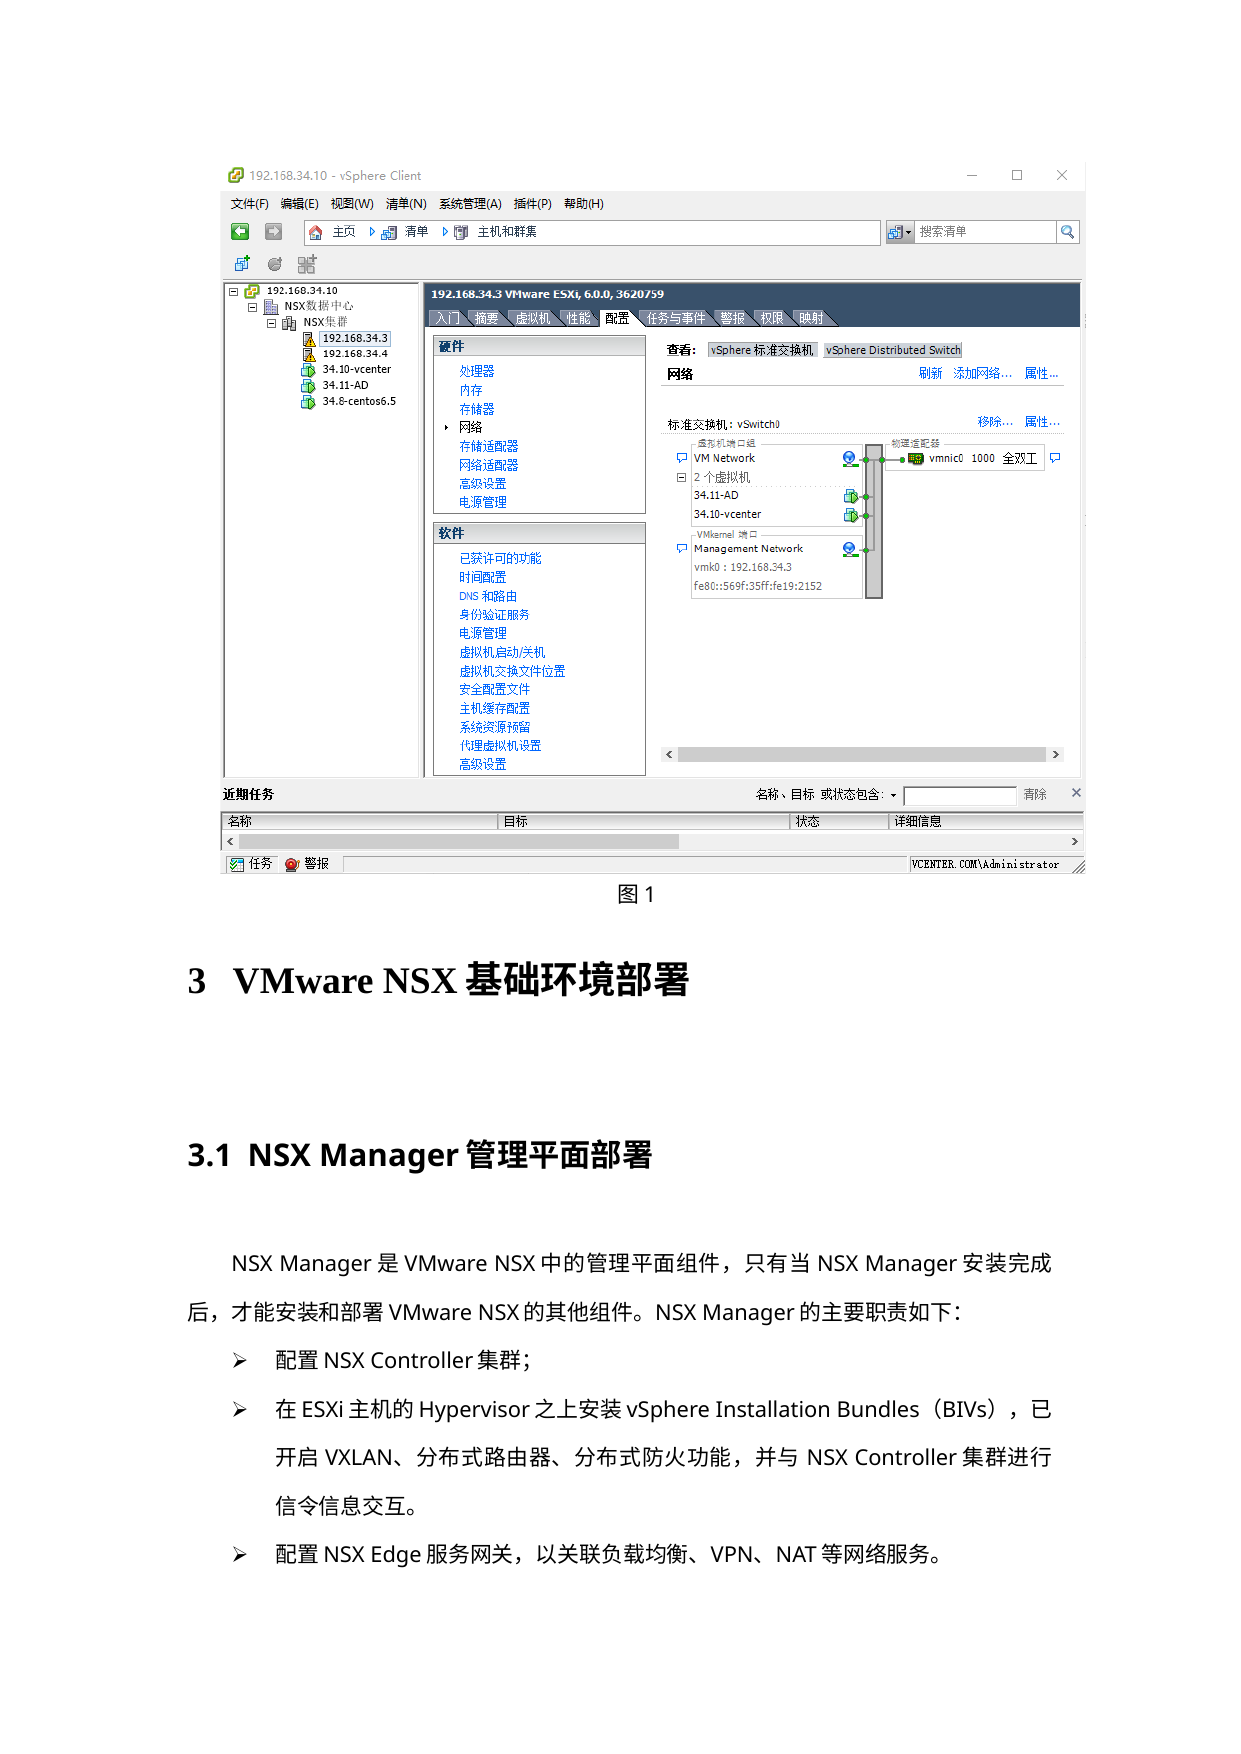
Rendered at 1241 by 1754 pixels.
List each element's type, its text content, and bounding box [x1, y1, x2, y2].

list 在ESXi主机的Hypervisor之上安装vSphere Installation Bundles（BIVs），已开启VXLAN、分布式路由器、分布式防火功能，并与NSX Controller集群进行信令信息交互。 [231, 1391, 1053, 1521]
subtitle VMware NSX基础环境部署 [187, 945, 1053, 1010]
list 配置NSX Controller集群； [231, 1343, 1053, 1376]
text NSX Manager是VMware NSX中的管理平面组件，只有当NSX Manager安装完成后，才能安装和部署VMware NSX的其他组件。NSX Manager的主要职责如下： [187, 1246, 1053, 1327]
subtitle NSX Manager管理平面部署 [187, 1121, 1053, 1186]
picture [220, 162, 1086, 874]
text 图1 [187, 877, 1053, 909]
list 配置NSX Edge服务网关，以关联负载均衡、VPN、NAT等网络服务。 [231, 1537, 1053, 1570]
